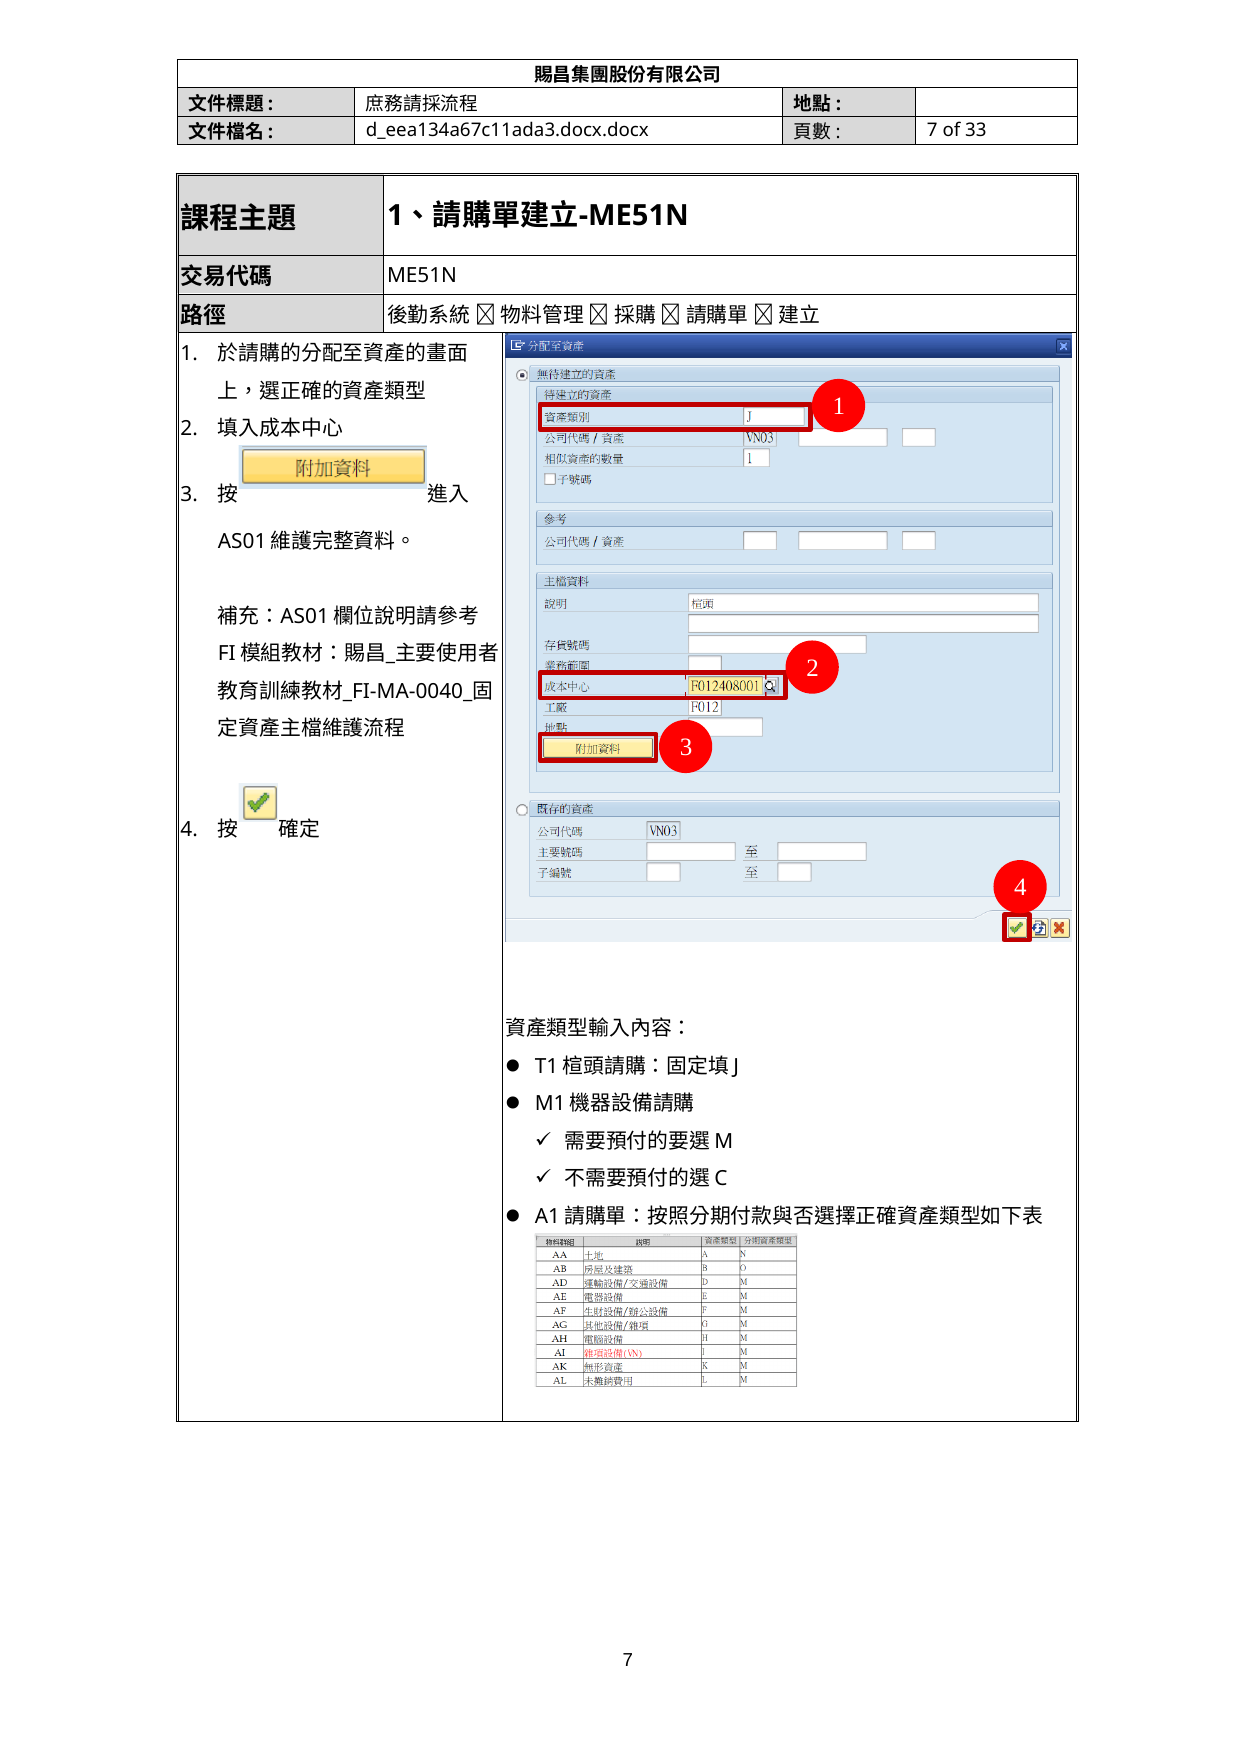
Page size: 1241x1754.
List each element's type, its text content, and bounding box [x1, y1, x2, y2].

picture [238, 783, 278, 822]
table_cell 資產類型輸入內容： T1楦頭請購：固定填J M1機器設備請購 需要預付的要選M 不需要預付的選C A1請購單：按照分期付款與否選擇正確資產類型如下表 [503, 333, 1076, 1421]
picture [534, 1233, 798, 1387]
table_header 課程主題 [179, 176, 383, 255]
table_header 1、請購單建立-ME51N [384, 176, 1076, 255]
table_cell 路徑 [179, 295, 383, 332]
picture [1007, 917, 1027, 938]
table_cell ME51N [384, 256, 1076, 293]
table_cell 交易代碼 [179, 256, 383, 293]
picture [505, 333, 1072, 942]
table_cell 於請購的分配至資產的畫面上，選正確的資產類型 填入成本中心 按進入AS01維護完整資料。 補充：AS01欄位說明請參考FI模組教材：賜昌_主要使用者教育訓練教材_FI-MA-0040_固定資產主檔維護流程 按確定 [179, 333, 502, 1421]
picture [238, 445, 427, 489]
table_cell 後勤系統 物料管理 採購 請購單 建立 [384, 295, 1076, 332]
